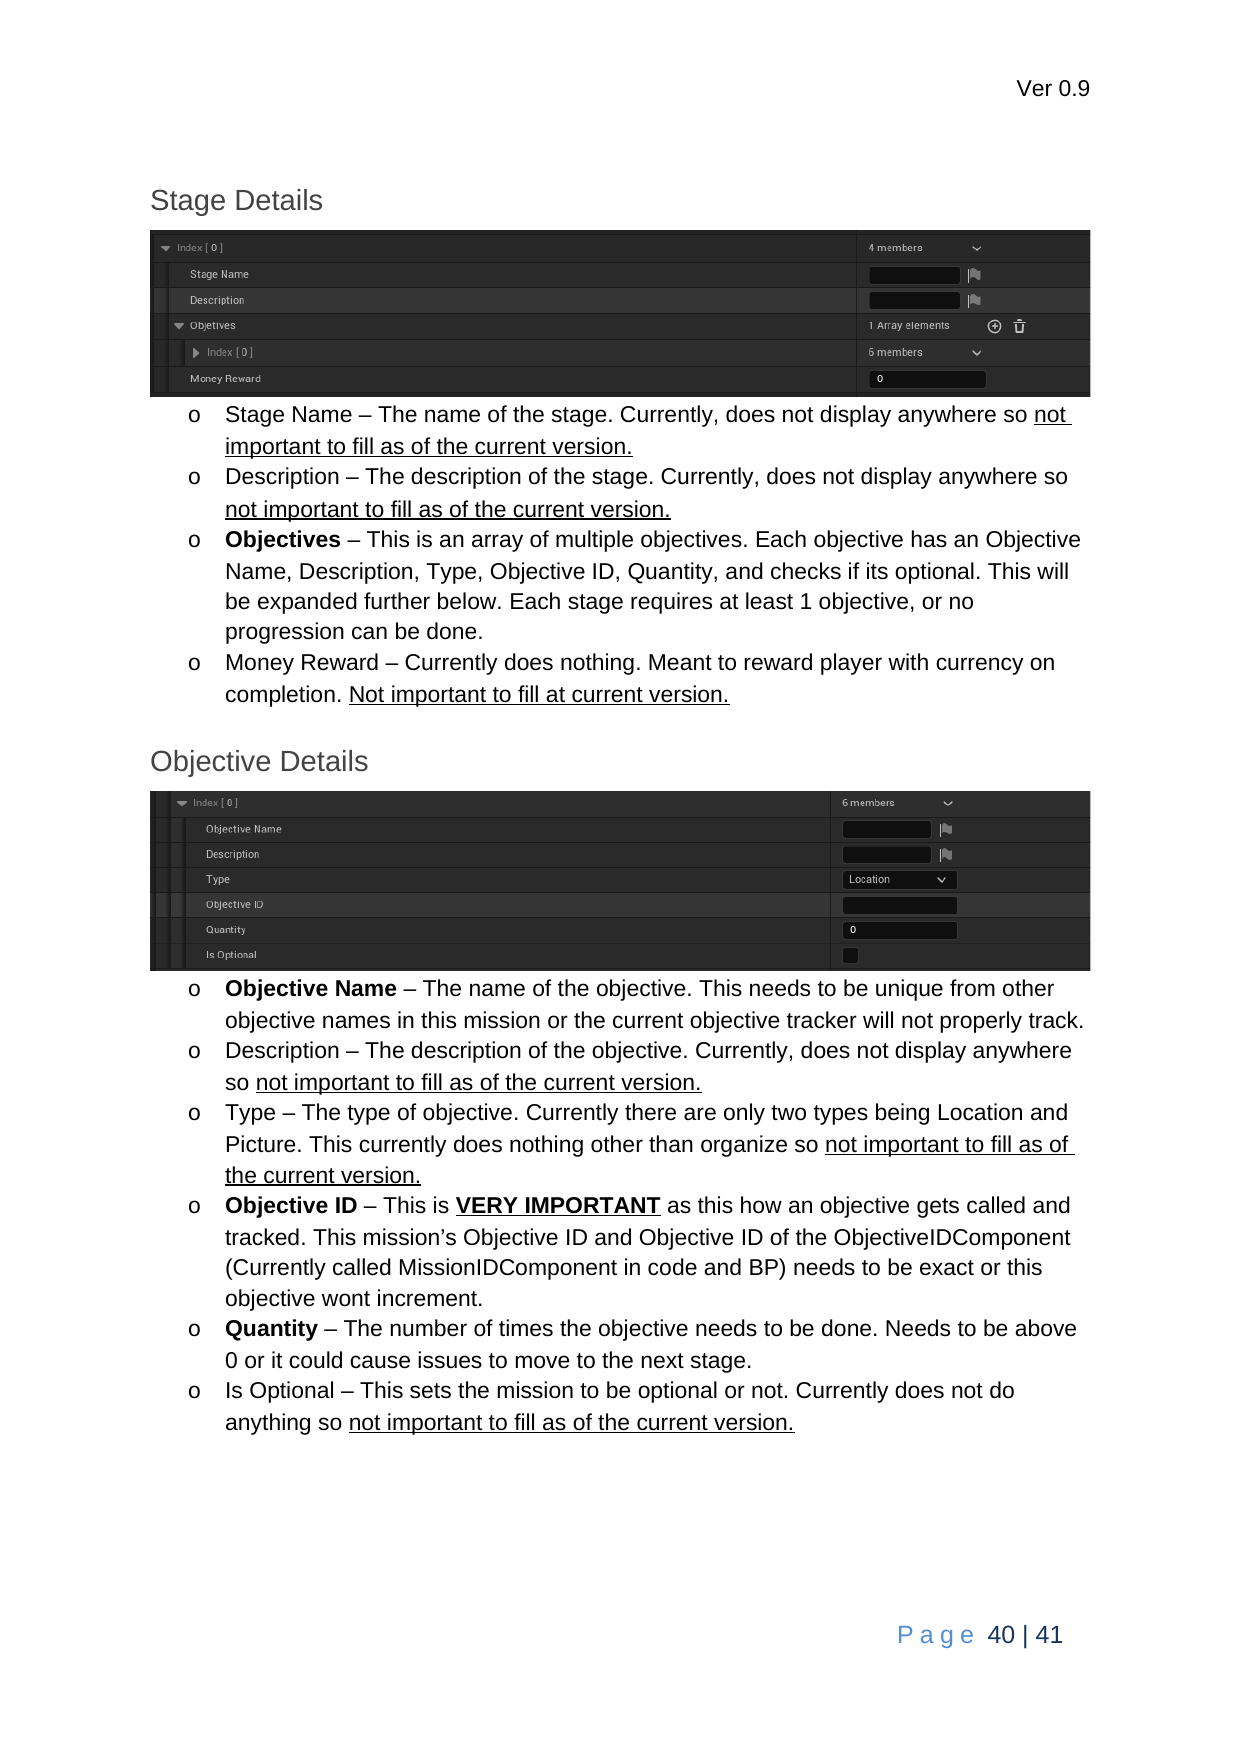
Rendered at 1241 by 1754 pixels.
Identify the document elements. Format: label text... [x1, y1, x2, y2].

picture [150, 791, 1091, 971]
list Quantity – The number of times the objective needs to be done. Needs to be above 0 or it could cause issues to move to the next stage. [187, 1315, 1090, 1373]
list Description – The description of the stage. Currently, does not display anywhere so not important to fill as of the current version. [187, 463, 1090, 522]
list Description – The description of the objective. Currently, does not display anywhere so not important to fill as of the current version. [187, 1037, 1090, 1095]
list Is Optional – This sets the mission to be optional or not. Currently does not do anything so not important to fill as of the current version. [187, 1377, 1090, 1436]
list Objective Name – The name of the objective. This needs to be unique from other objective names in this mission or the current objective tracker will not properly track. [187, 974, 1090, 1033]
list Stage Name – The name of the stage. Currently, does not display anywhere so not important to fill as of the current version. [187, 401, 1090, 459]
subtitle Stage Details [150, 183, 1090, 217]
list Objectives – This is an array of multiple objectives. Each objective has an Objective Name, Description, Type, Objective ID, Quantity, and checks if its optional. This will be expanded further below. Each stage requires at least 1 objective, or no progression can be done. [187, 526, 1090, 645]
picture [150, 230, 1091, 397]
list Type – The type of objective. Currently there are only two types being Location and Picture. This currently does nothing other than organize so not important to fill as of the current version. [187, 1099, 1090, 1188]
subtitle Objective Details [150, 744, 1090, 778]
list Money Reward – Currently does nothing. Meant to reward player with currency on completion. Not important to fill at current version. [187, 648, 1090, 707]
list Objective ID – This is VERY IMPORTANT as this how an objective gets called and tracked. This mission’s Objective ID and Objective ID of the ObjectiveIDComponent (Currently called MissionIDComponent in code and BP) needs to be exact or this objective wont increment. [187, 1192, 1090, 1311]
